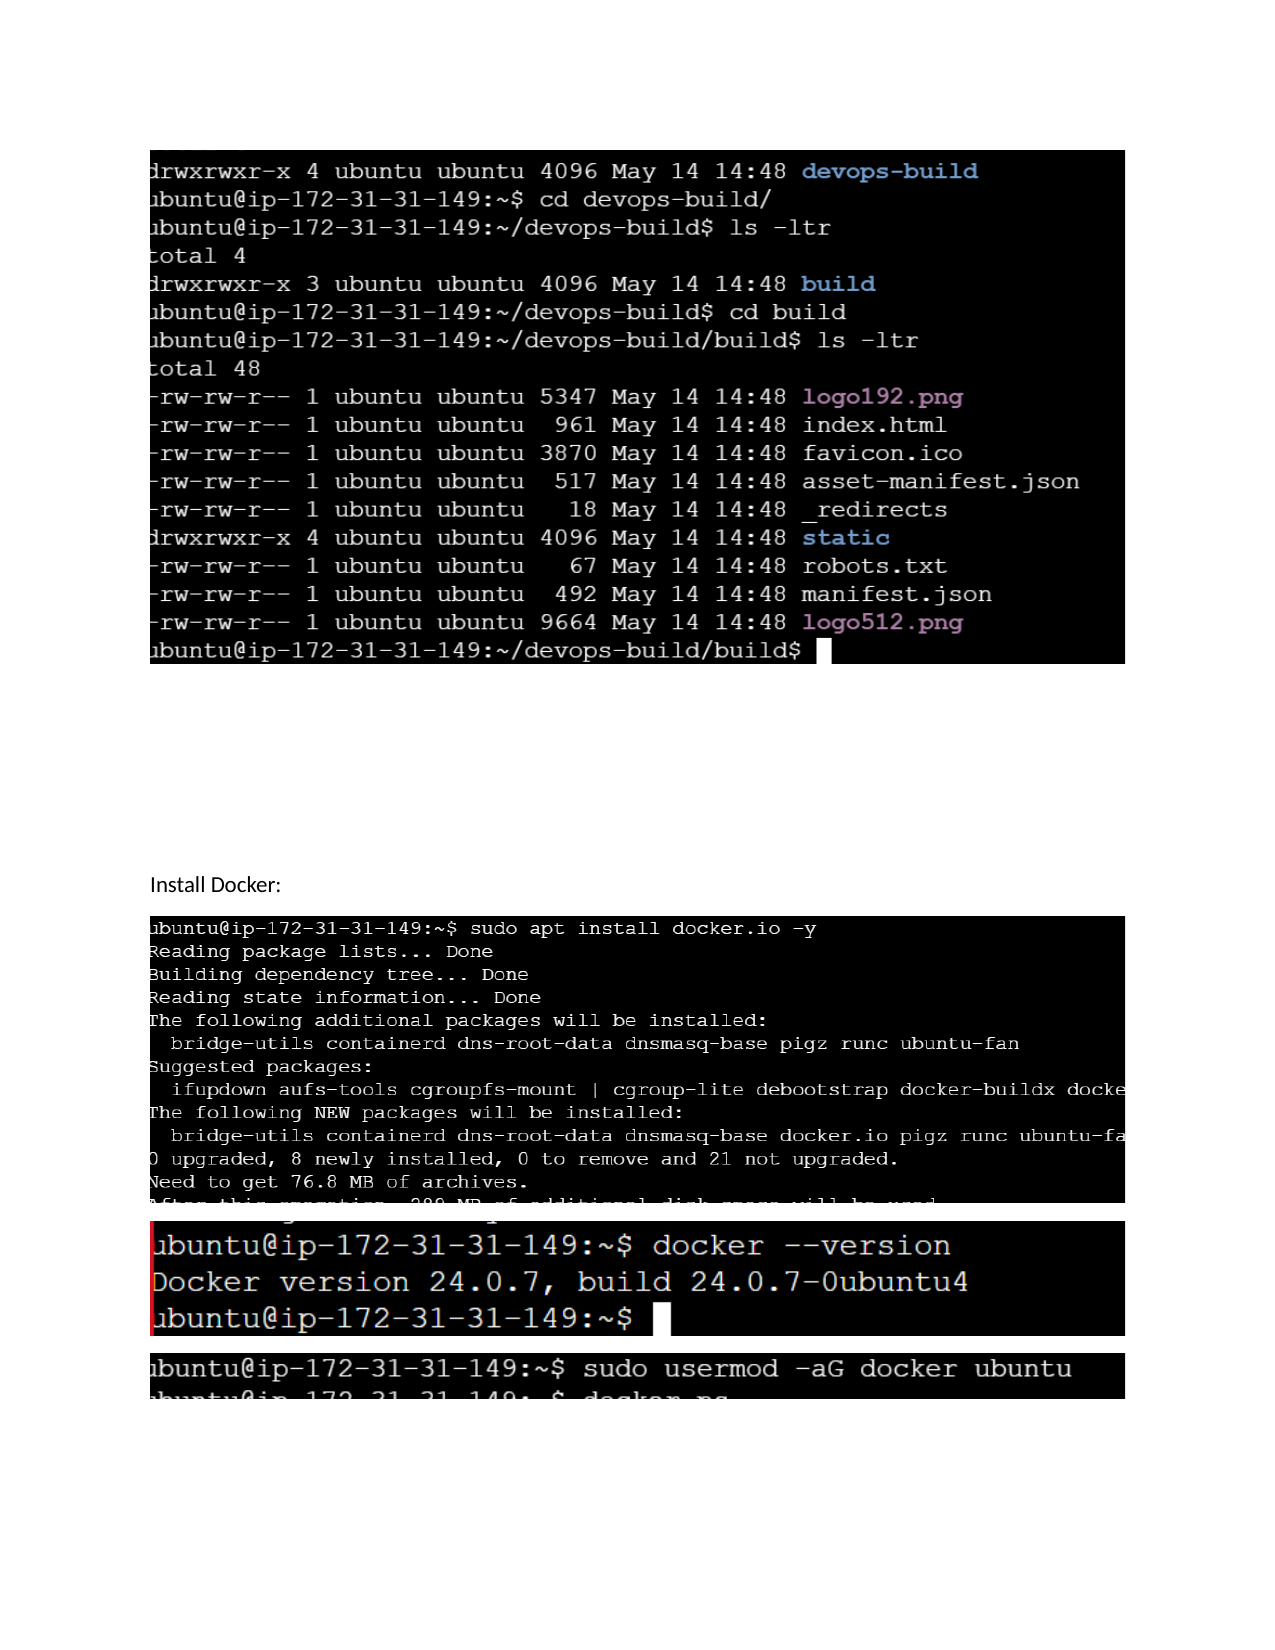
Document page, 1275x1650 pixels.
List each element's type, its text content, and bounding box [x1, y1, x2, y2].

picture [150, 916, 1125, 1203]
text Install Docker: [150, 870, 1125, 898]
picture [150, 1221, 1125, 1336]
picture [150, 1353, 1125, 1399]
picture [150, 150, 1125, 664]
